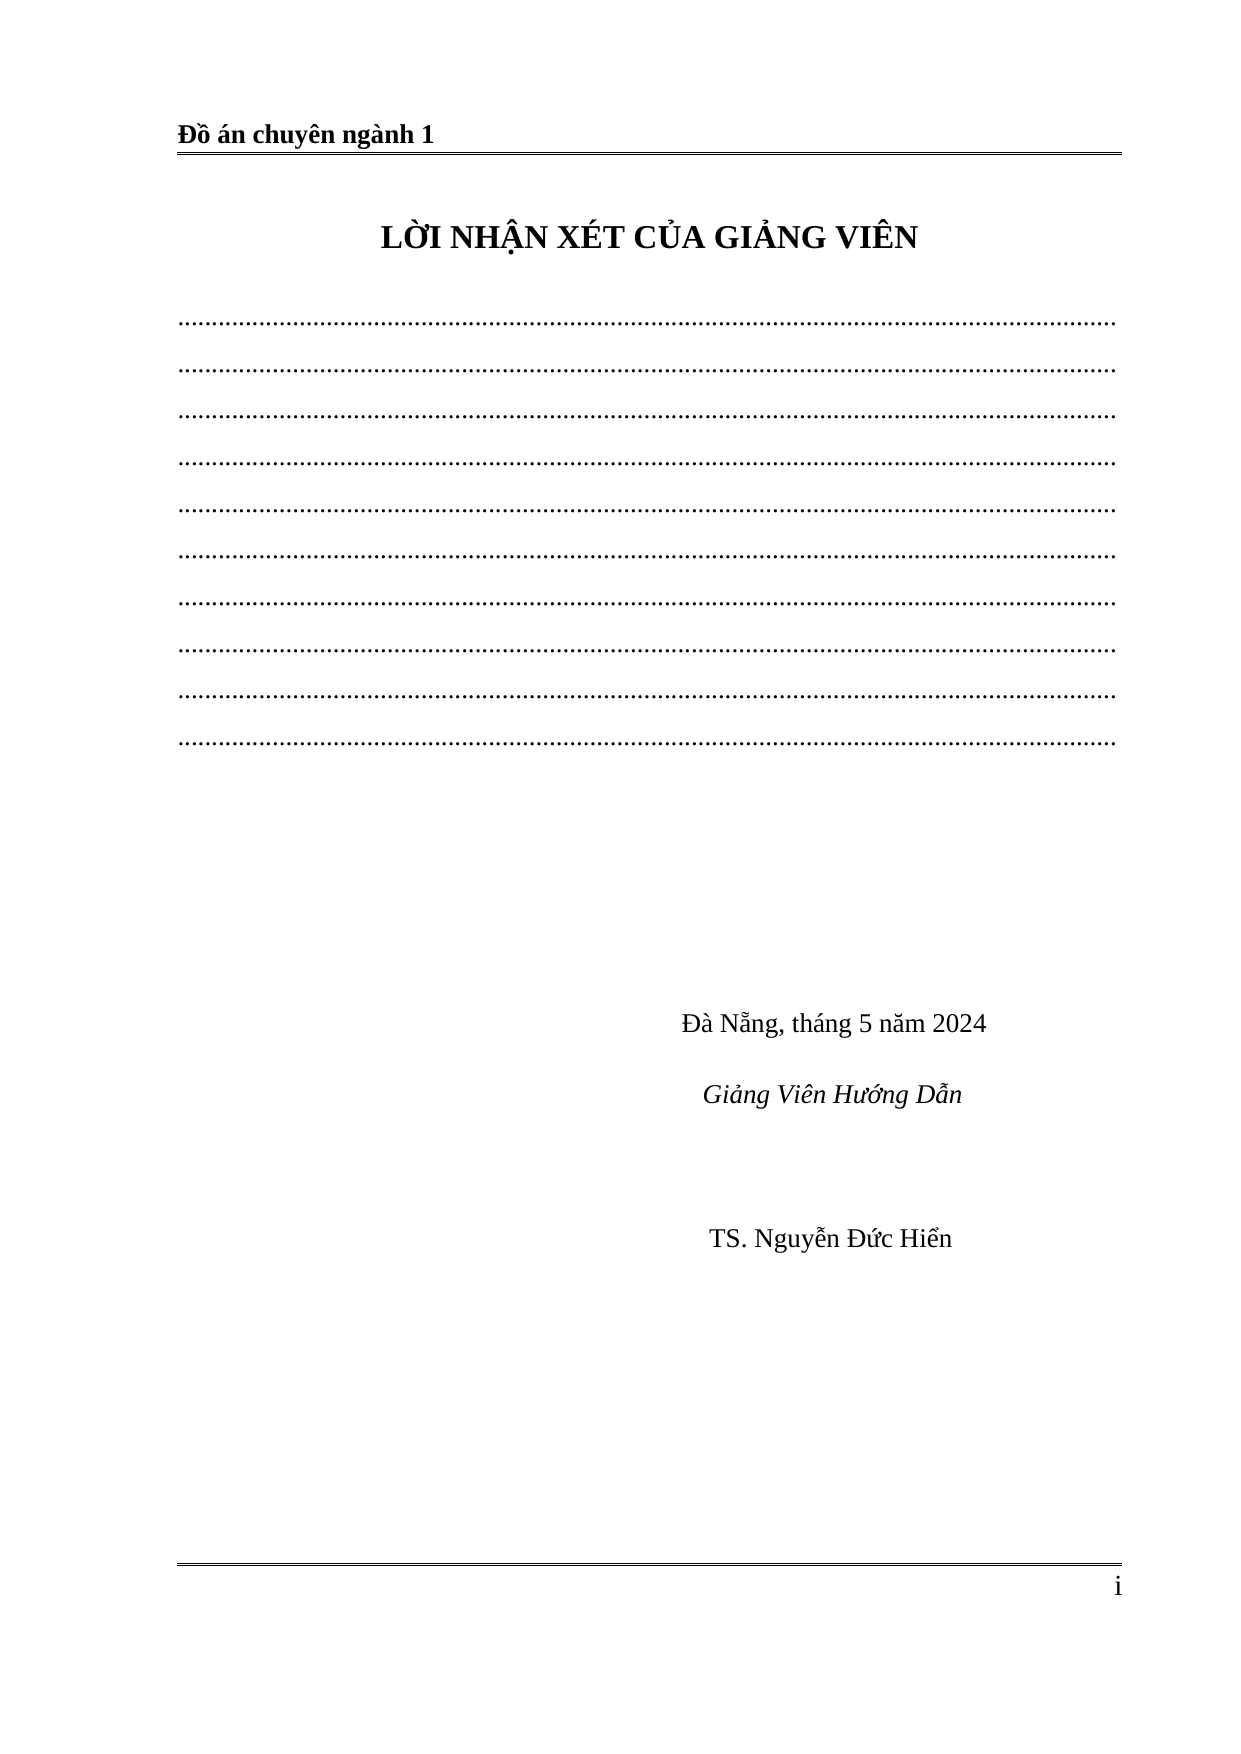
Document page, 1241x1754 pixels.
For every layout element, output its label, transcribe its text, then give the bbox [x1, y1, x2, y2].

text .............................................................................................................................................................................................................................................................................................................................................................................................................................................................................................................................................................................................................................................................................................................................................................................................................................................................................................................................................................................................................................................................................................................................................................................................................................................................................................................................................................................................................................................. [177, 300, 1122, 751]
text Đà Nẵng, tháng 5 năm 2024 [552, 1007, 1122, 1038]
subtitle LỜI NHẬN XÉT CỦA GIẢNG VIÊN [177, 218, 1122, 256]
text TS. Nguyễn Đức Hiển [177, 1222, 1122, 1253]
text Giảng Viên Hướng Dẫn [177, 1078, 1122, 1110]
